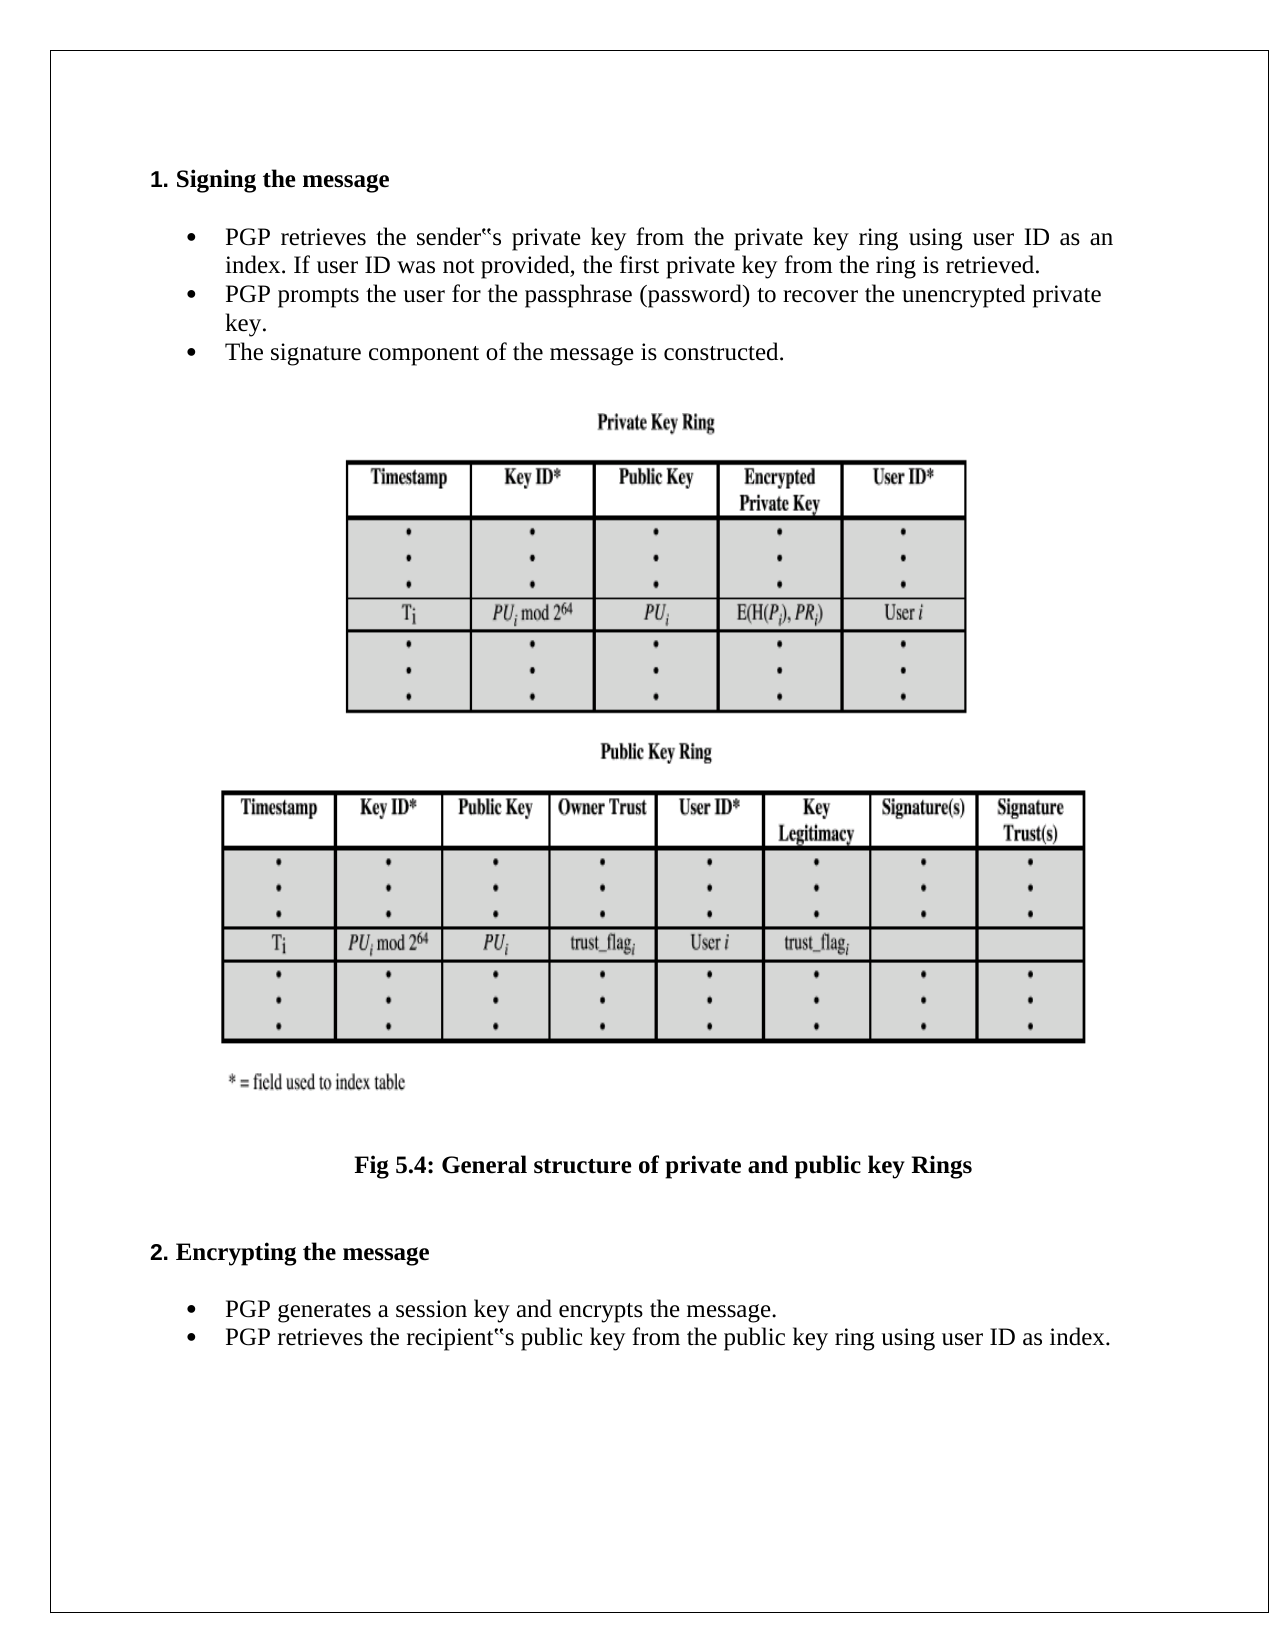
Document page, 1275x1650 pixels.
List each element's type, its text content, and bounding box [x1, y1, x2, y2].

subtitle Encrypting the message [150, 1237, 1268, 1266]
list PGP retrieves the sender‟s private key from the private key ring using user ID as an index. If user ID was not provided, the first private key from the ring is retrieved. [187, 222, 1125, 279]
list PGP prompts the user for the passphrase (password) to recover the unencrypted private key. [187, 279, 1126, 337]
list The signature component of the message is constructed. [187, 337, 1268, 366]
subtitle Signing the message [150, 164, 1268, 193]
picture [221, 413, 1086, 1091]
list PGP retrieves the recipient‟s public key from the public key ring using user ID as index. [187, 1323, 1268, 1351]
list PGP generates a session key and encrypts the message. [187, 1294, 1268, 1323]
text Fig 5.4: General structure of private and public key Rings [354, 1150, 1268, 1179]
